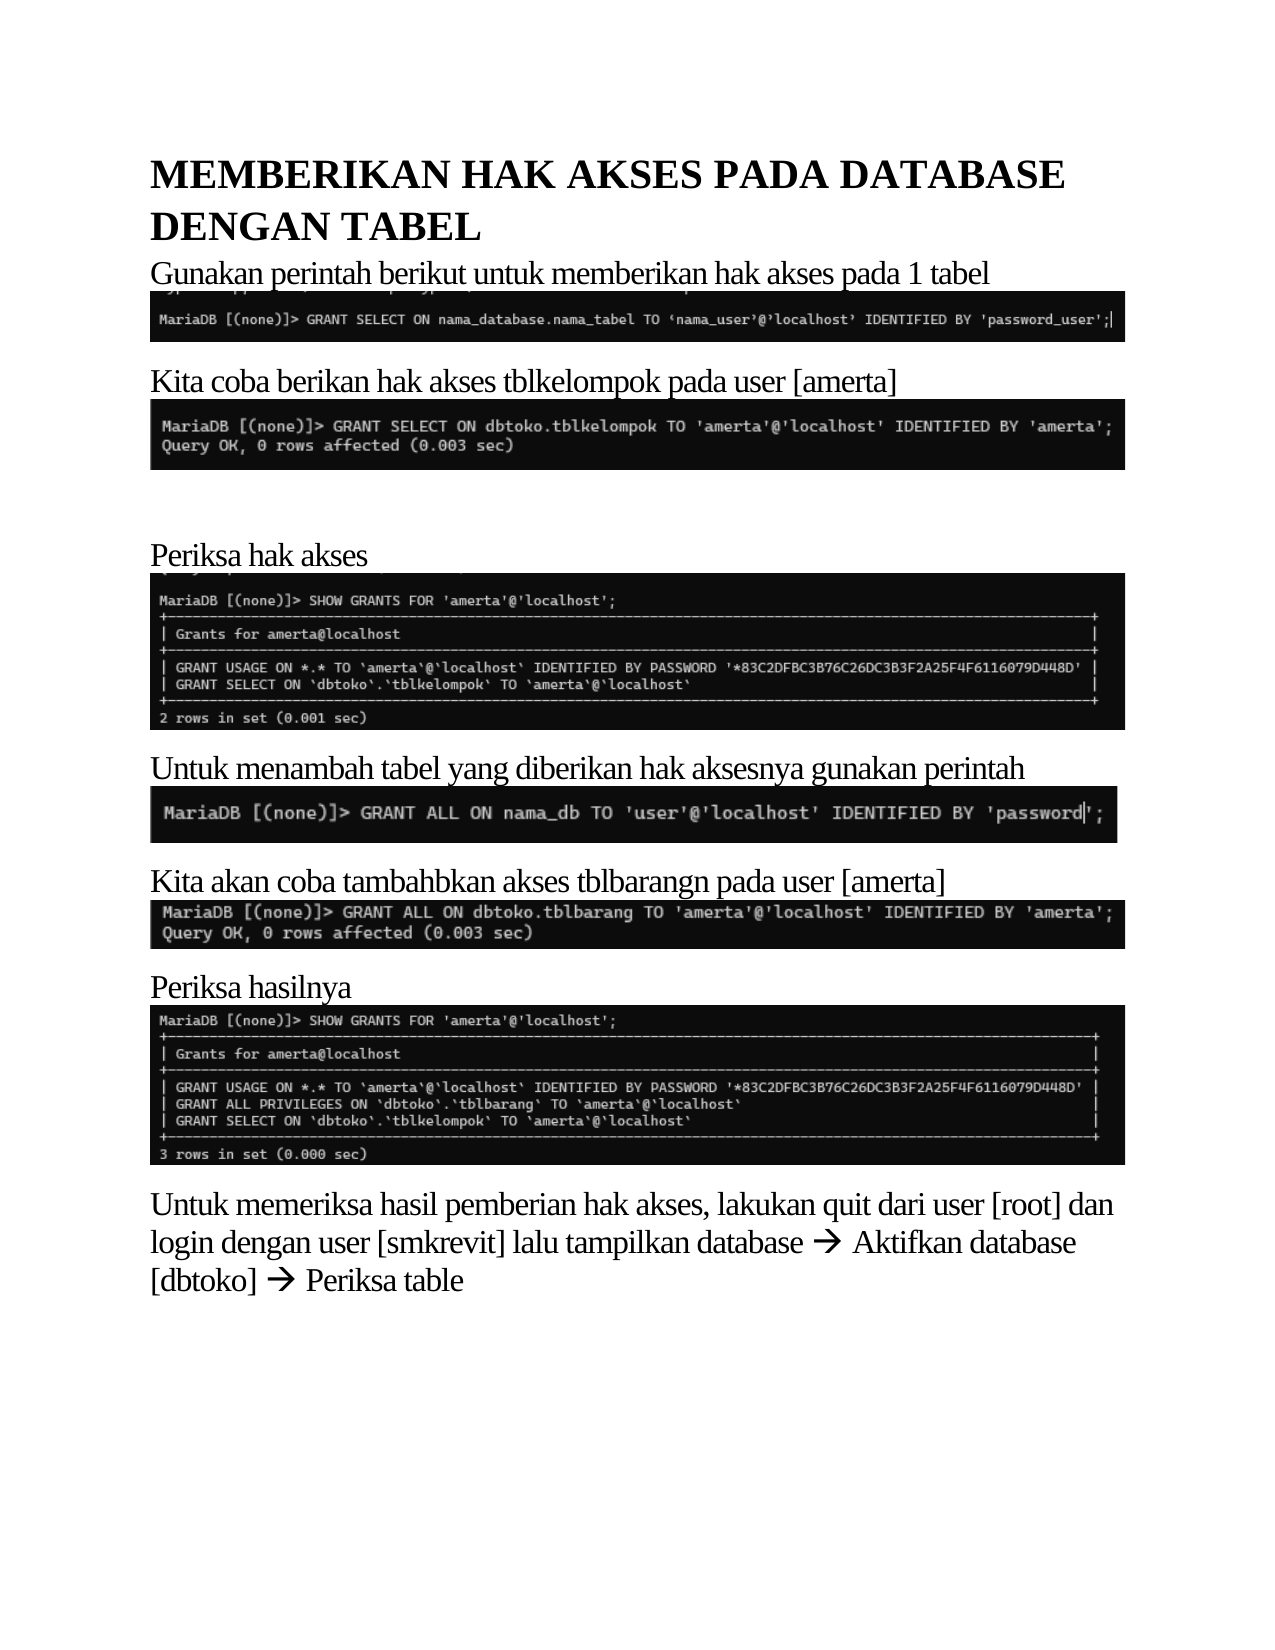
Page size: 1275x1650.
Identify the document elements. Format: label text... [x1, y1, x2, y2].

title Gunakan perintah berikut untuk memberikan hak akses pada 1 tabel [150, 253, 1125, 291]
picture [150, 1005, 1125, 1165]
subtitle MEMBERIKAN HAK AKSES PADA DATABASE DENGAN TABEL [150, 150, 1125, 249]
picture [150, 399, 1125, 470]
picture [150, 786, 1118, 843]
picture [150, 291, 1125, 342]
title Periksa hasilnya [150, 967, 1125, 1005]
title Kita akan coba tambahbkan akses tblbarangn pada user [amerta] [150, 862, 1125, 900]
title Kita coba berikan hak akses tblkelompok pada user [amerta] [150, 361, 1125, 399]
title Periksa hak akses [150, 536, 1125, 573]
picture [150, 900, 1125, 949]
title Untuk menambah tabel yang diberikan hak aksesnya gunakan perintah [150, 748, 1125, 786]
title Untuk memeriksa hasil pemberian hak akses, lakukan quit dari user [root] dan login dengan user [smkrevit] lalu tampilkan database Aktifkan database [dbtoko] Periksa table [150, 1184, 1125, 1299]
picture [150, 573, 1125, 730]
